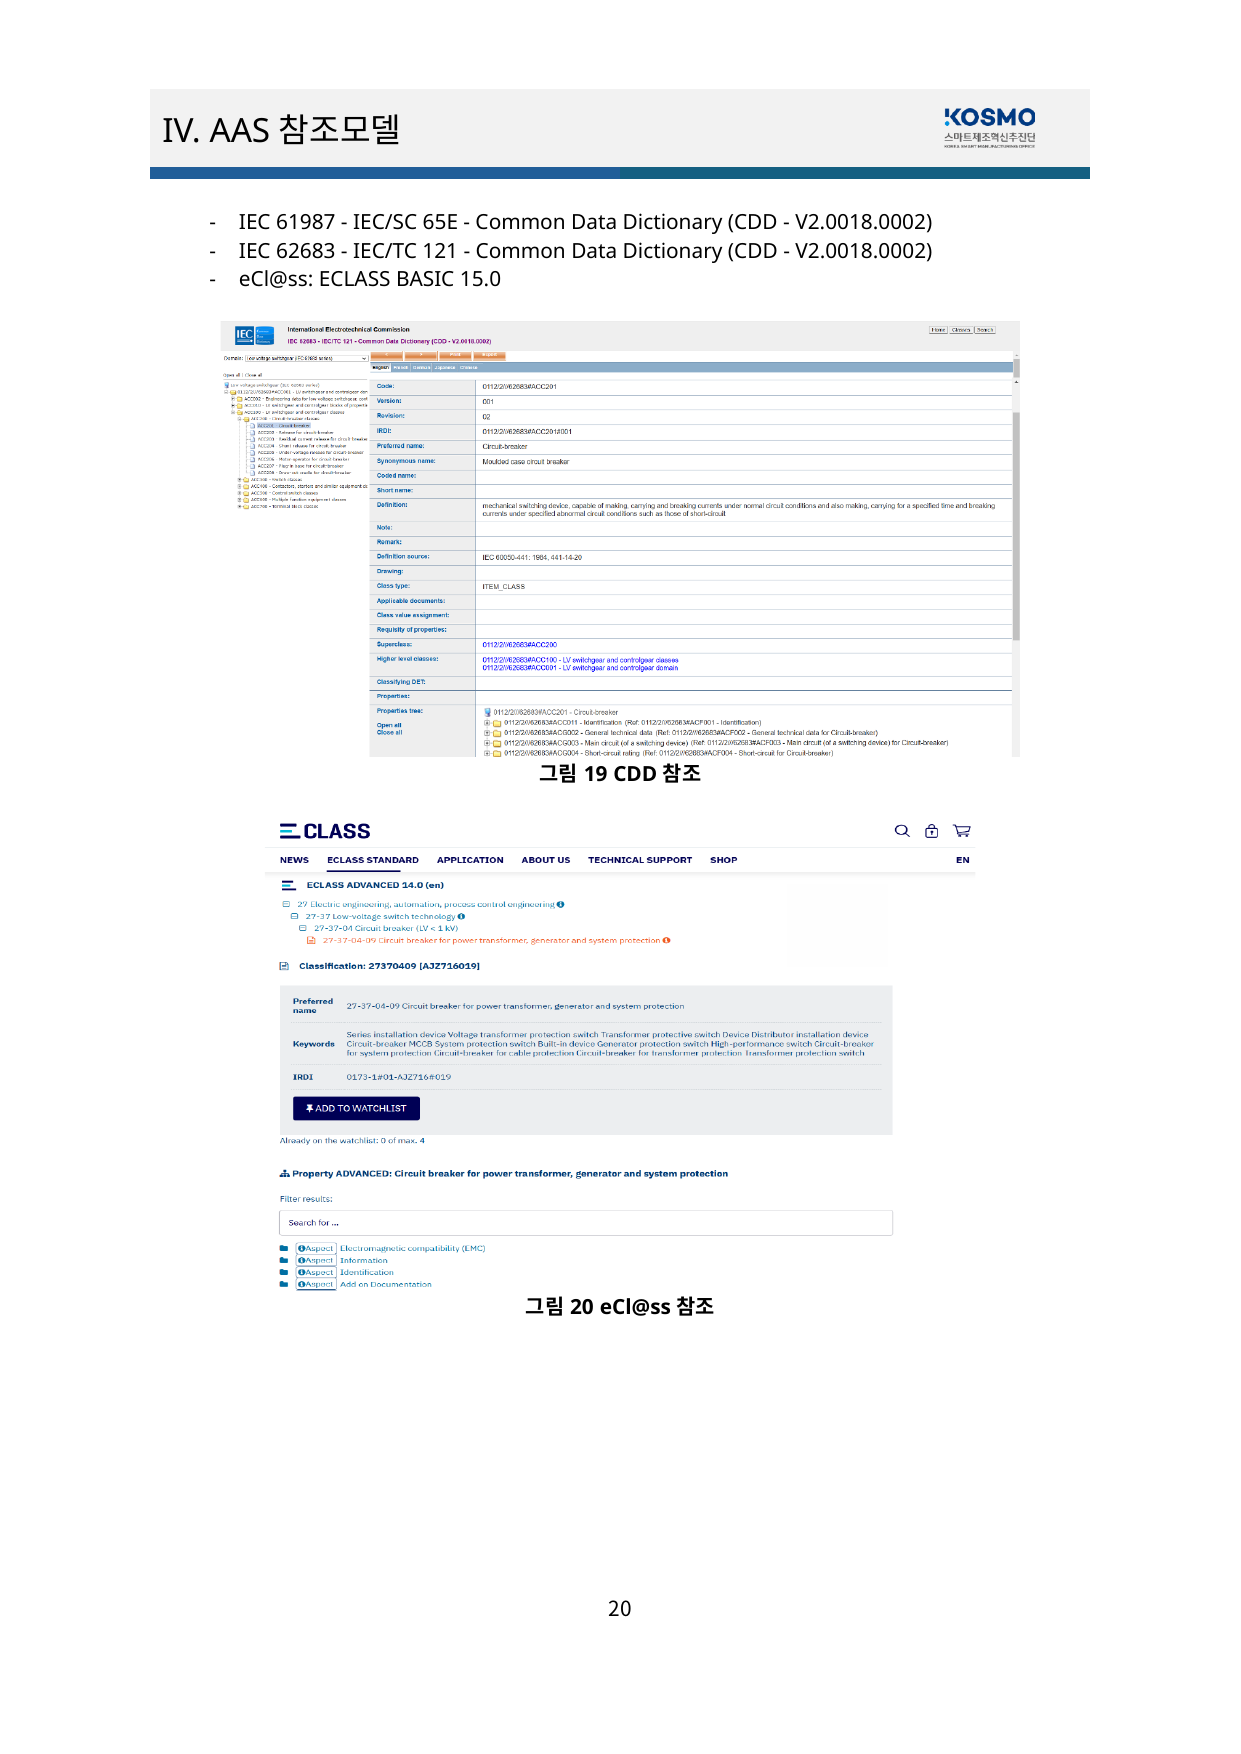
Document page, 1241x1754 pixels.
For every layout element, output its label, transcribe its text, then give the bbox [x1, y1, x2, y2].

list IEC 62683 - IEC/TC 121 - Common Data Dictionary (CDD - V2.0018.0002) [209, 236, 1090, 264]
list IEC 61987 - IEC/SC 65E - Common Data Dictionary (CDD - V2.0018.0002) [209, 207, 1090, 236]
picture [944, 108, 1035, 148]
picture [264, 815, 976, 1291]
picture [220, 321, 1020, 757]
list eCl@ss: ECLASS BASIC 15.0 [209, 264, 1090, 293]
